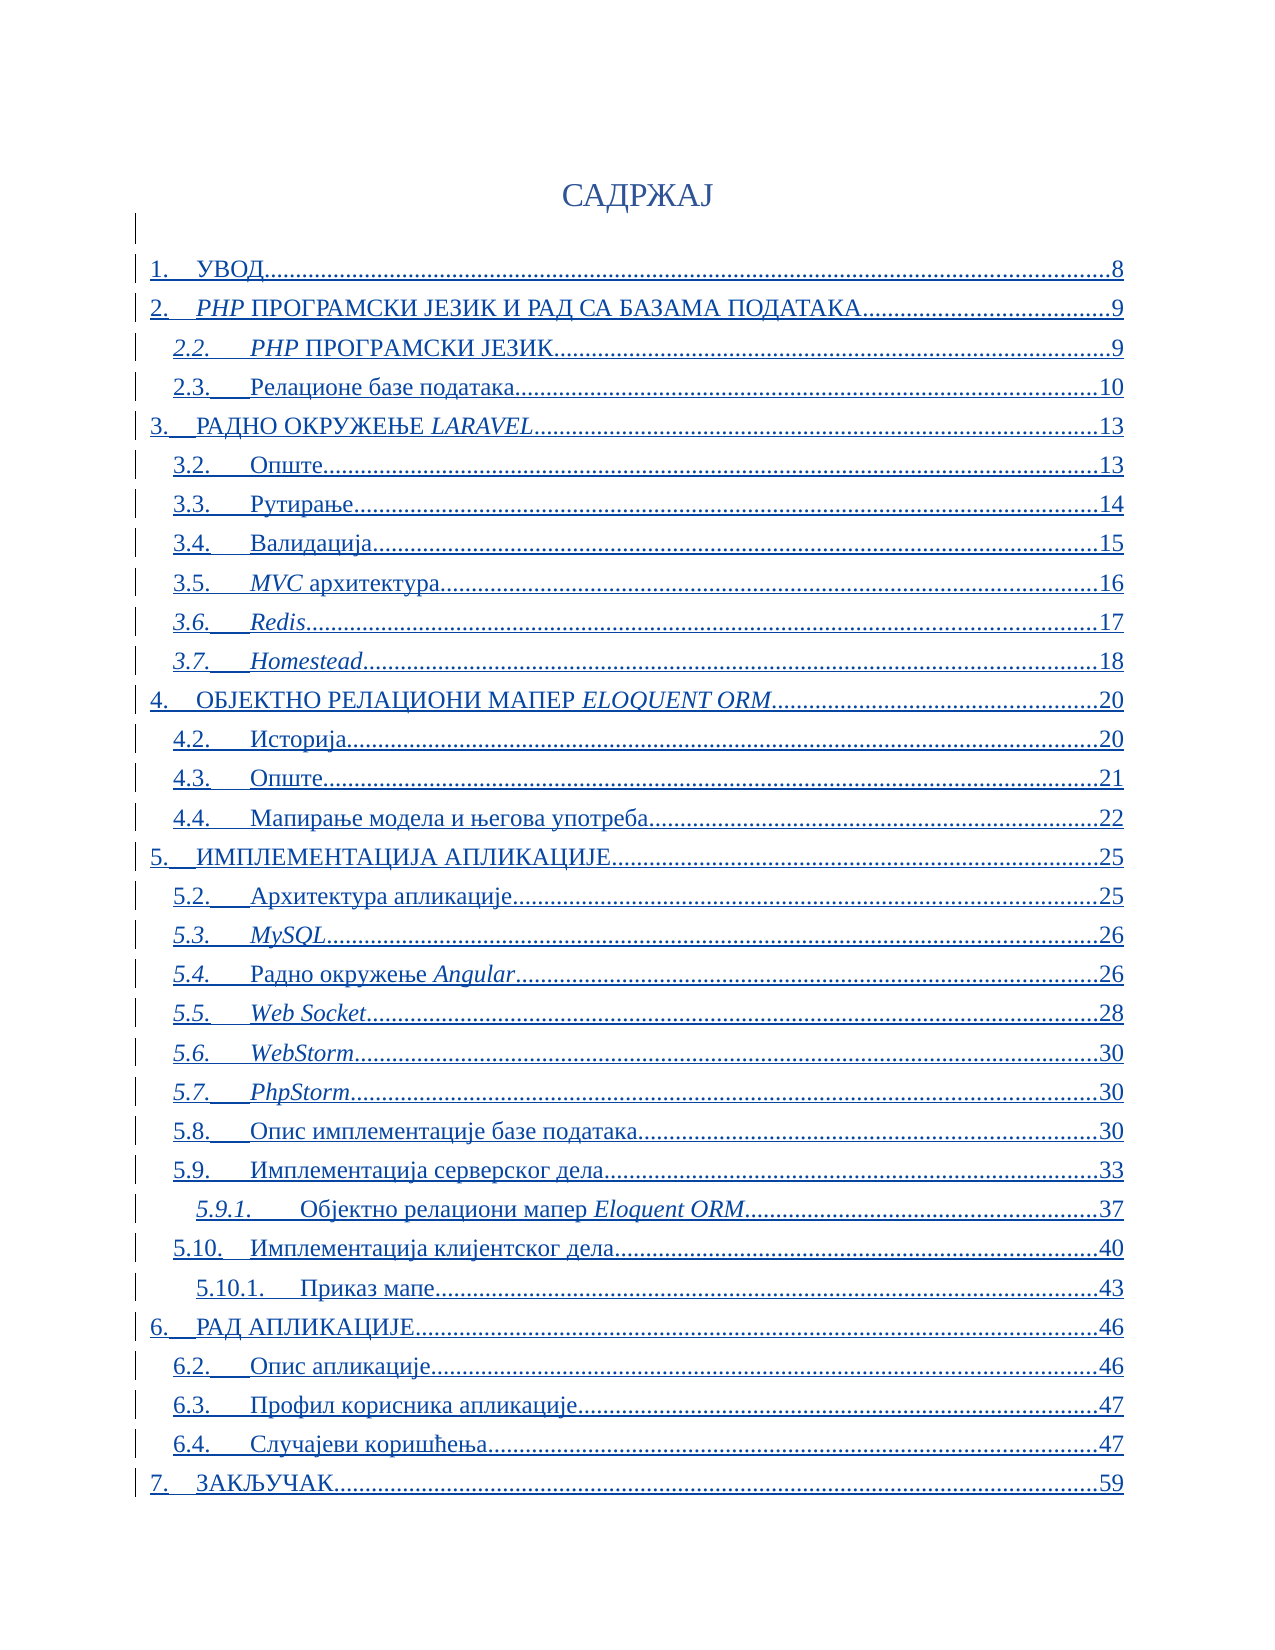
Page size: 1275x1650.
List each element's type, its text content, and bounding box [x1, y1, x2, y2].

subtitle САДРЖАЈ [150, 175, 1125, 213]
